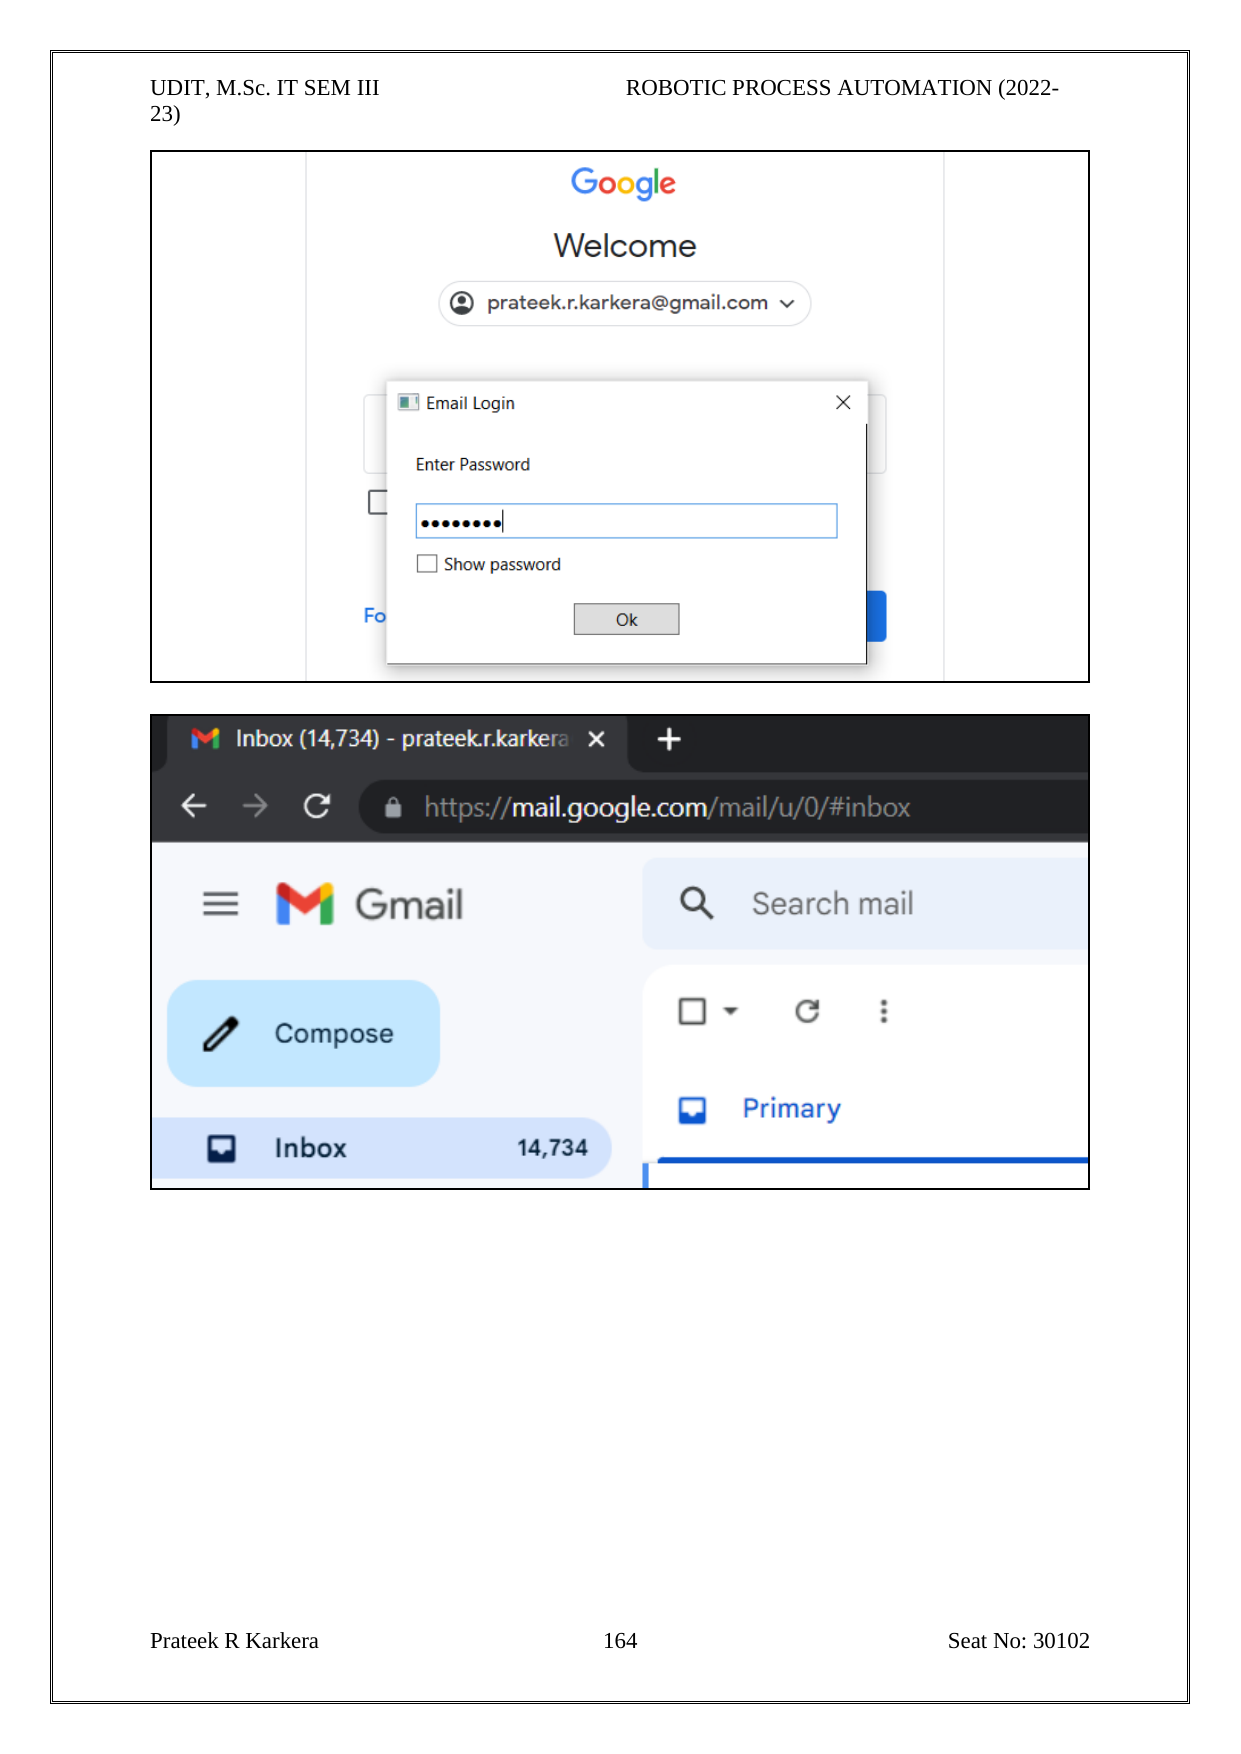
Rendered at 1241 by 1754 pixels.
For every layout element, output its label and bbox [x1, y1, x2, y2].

picture [152, 716, 1088, 1188]
picture [152, 152, 1088, 681]
